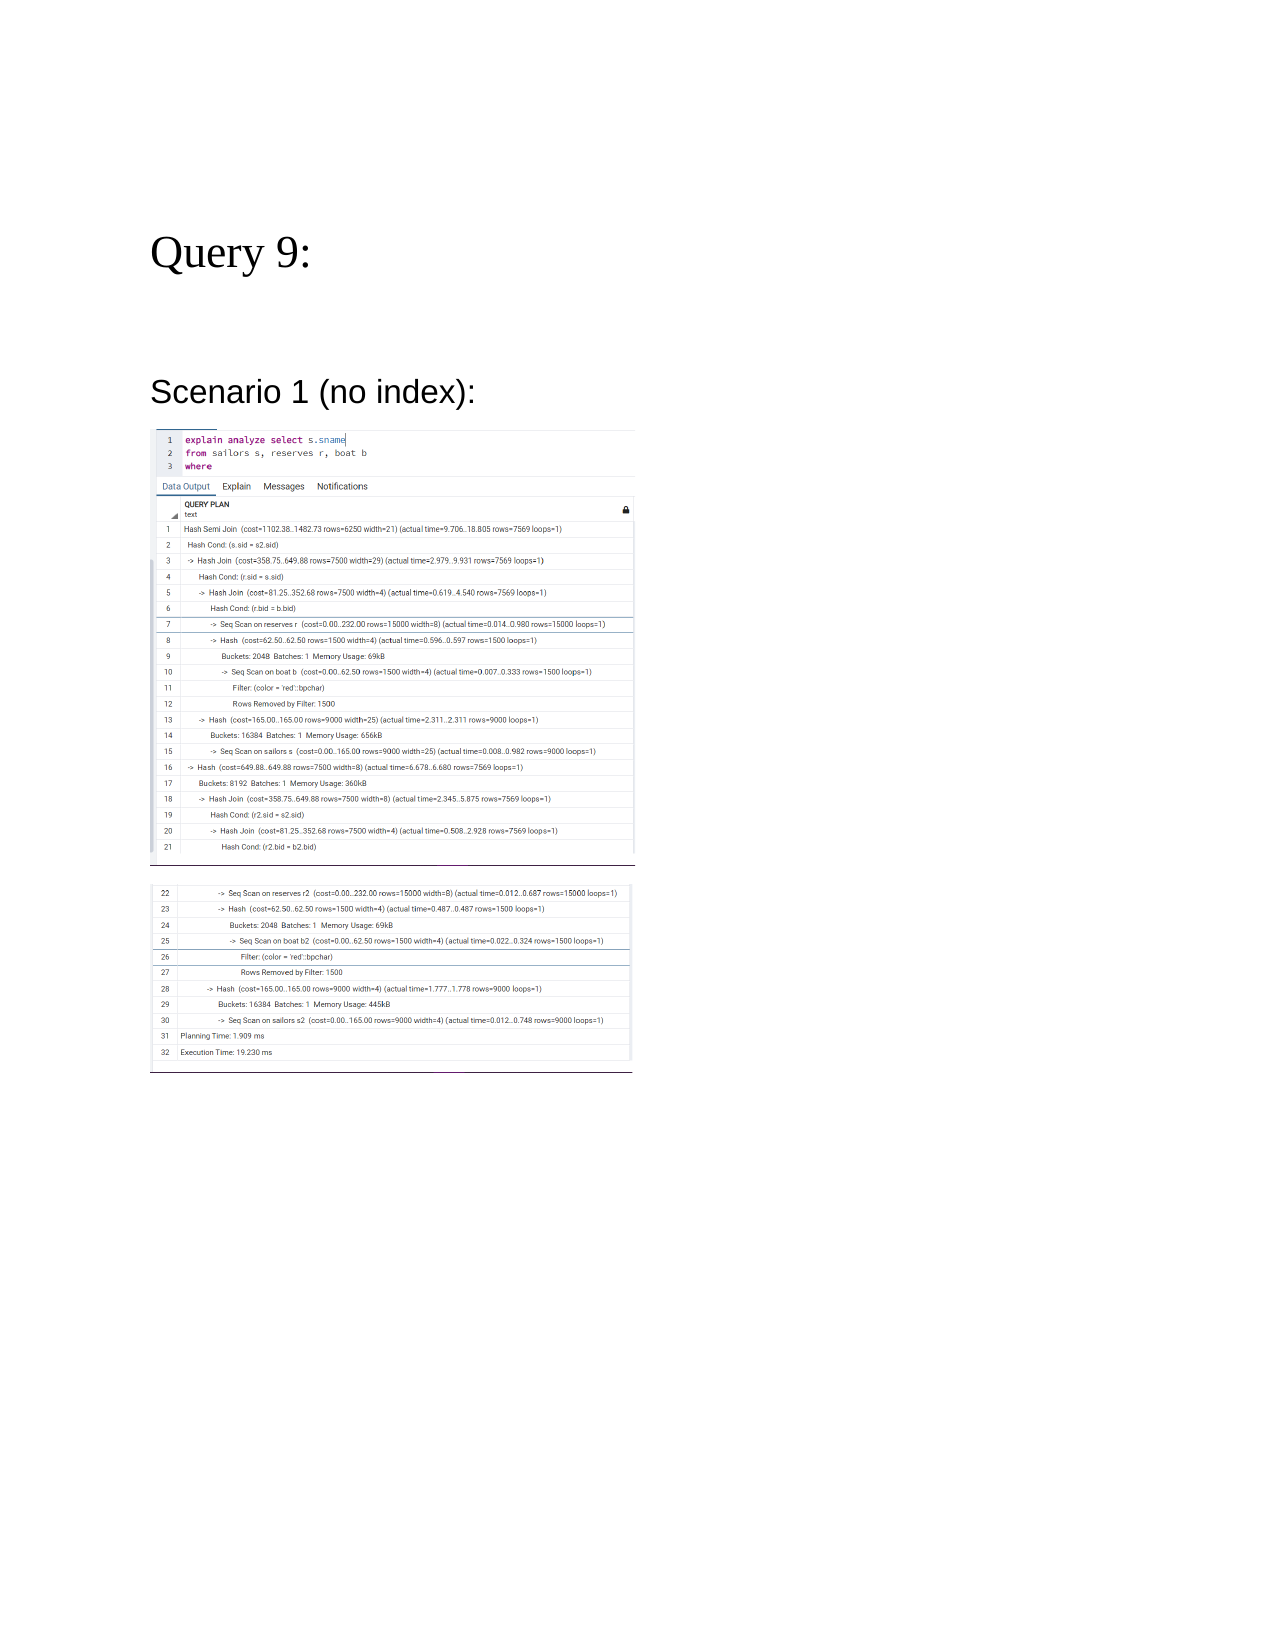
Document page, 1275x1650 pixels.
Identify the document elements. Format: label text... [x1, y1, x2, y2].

text Query 9: [150, 224, 1125, 277]
picture [150, 884, 633, 1073]
text Scenario 1 (no index): [150, 372, 1125, 410]
picture [150, 429, 636, 866]
